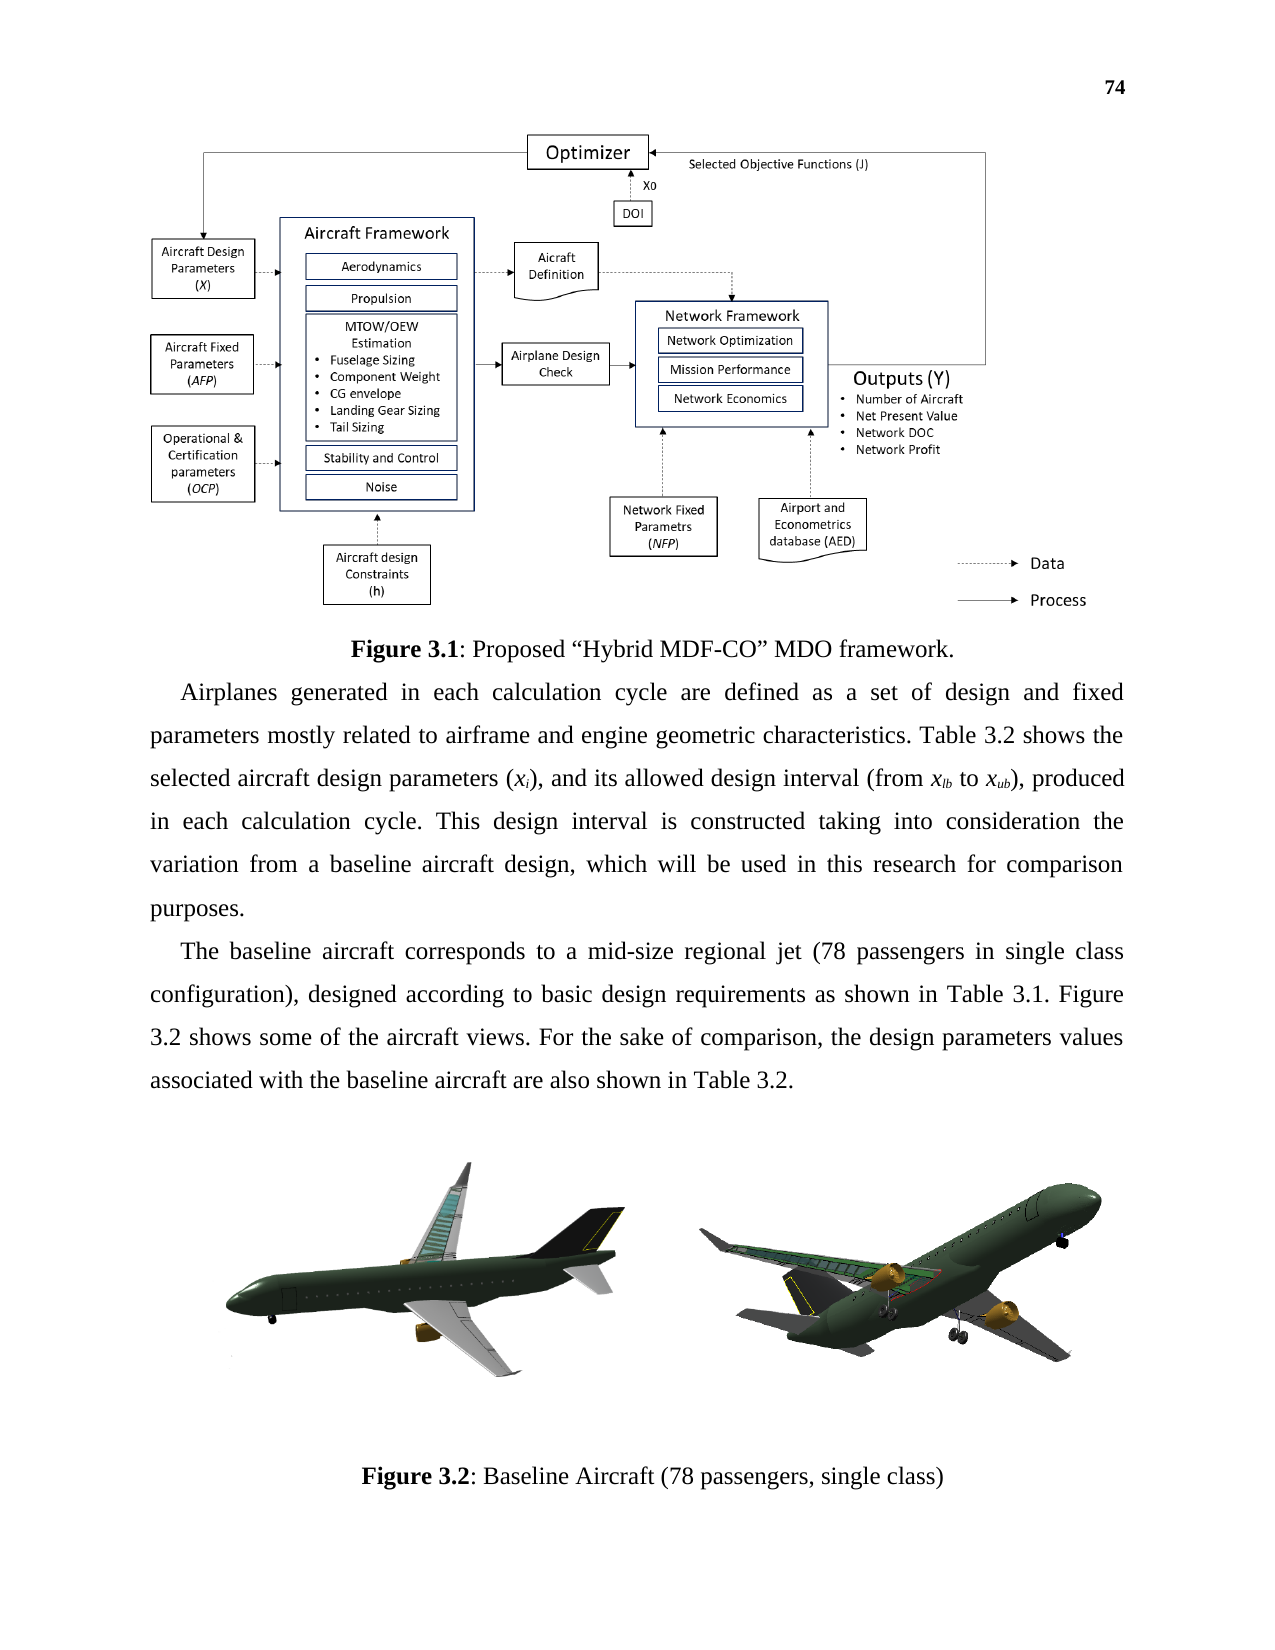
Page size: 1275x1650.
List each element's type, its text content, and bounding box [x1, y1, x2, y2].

list The baseline aircraft corresponds to a mid-size regional jet (78 passengers in single class configuration), designed according to basic design requirements as shown in Table 3.1. Figure 3.2 shows some of the aircraft views. For the sake of comparison, the design parameters values associated with the baseline aircraft are also shown in Table 3.2. [150, 936, 1125, 1094]
list Figure 3.1: Proposed “Hybrid MDF-CO” MDO framework. [150, 634, 1125, 663]
list Figure 3.2: Baseline Aircraft (78 passengers, single class) [150, 1461, 1125, 1490]
picture [150, 132, 1108, 622]
list Airplanes generated in each calculation cycle are defined as a set of design and fixed parameters mostly related to airframe and engine geometric characteristics. Table 3.2 shows the selected aircraft design parameters (xi), and its allowed design interval (from xlb to xub), produced in each calculation cycle. This design interval is constructed taking into consideration the variation from a baseline aircraft design, which will be used in this research for comparison purposes. [150, 677, 1125, 921]
